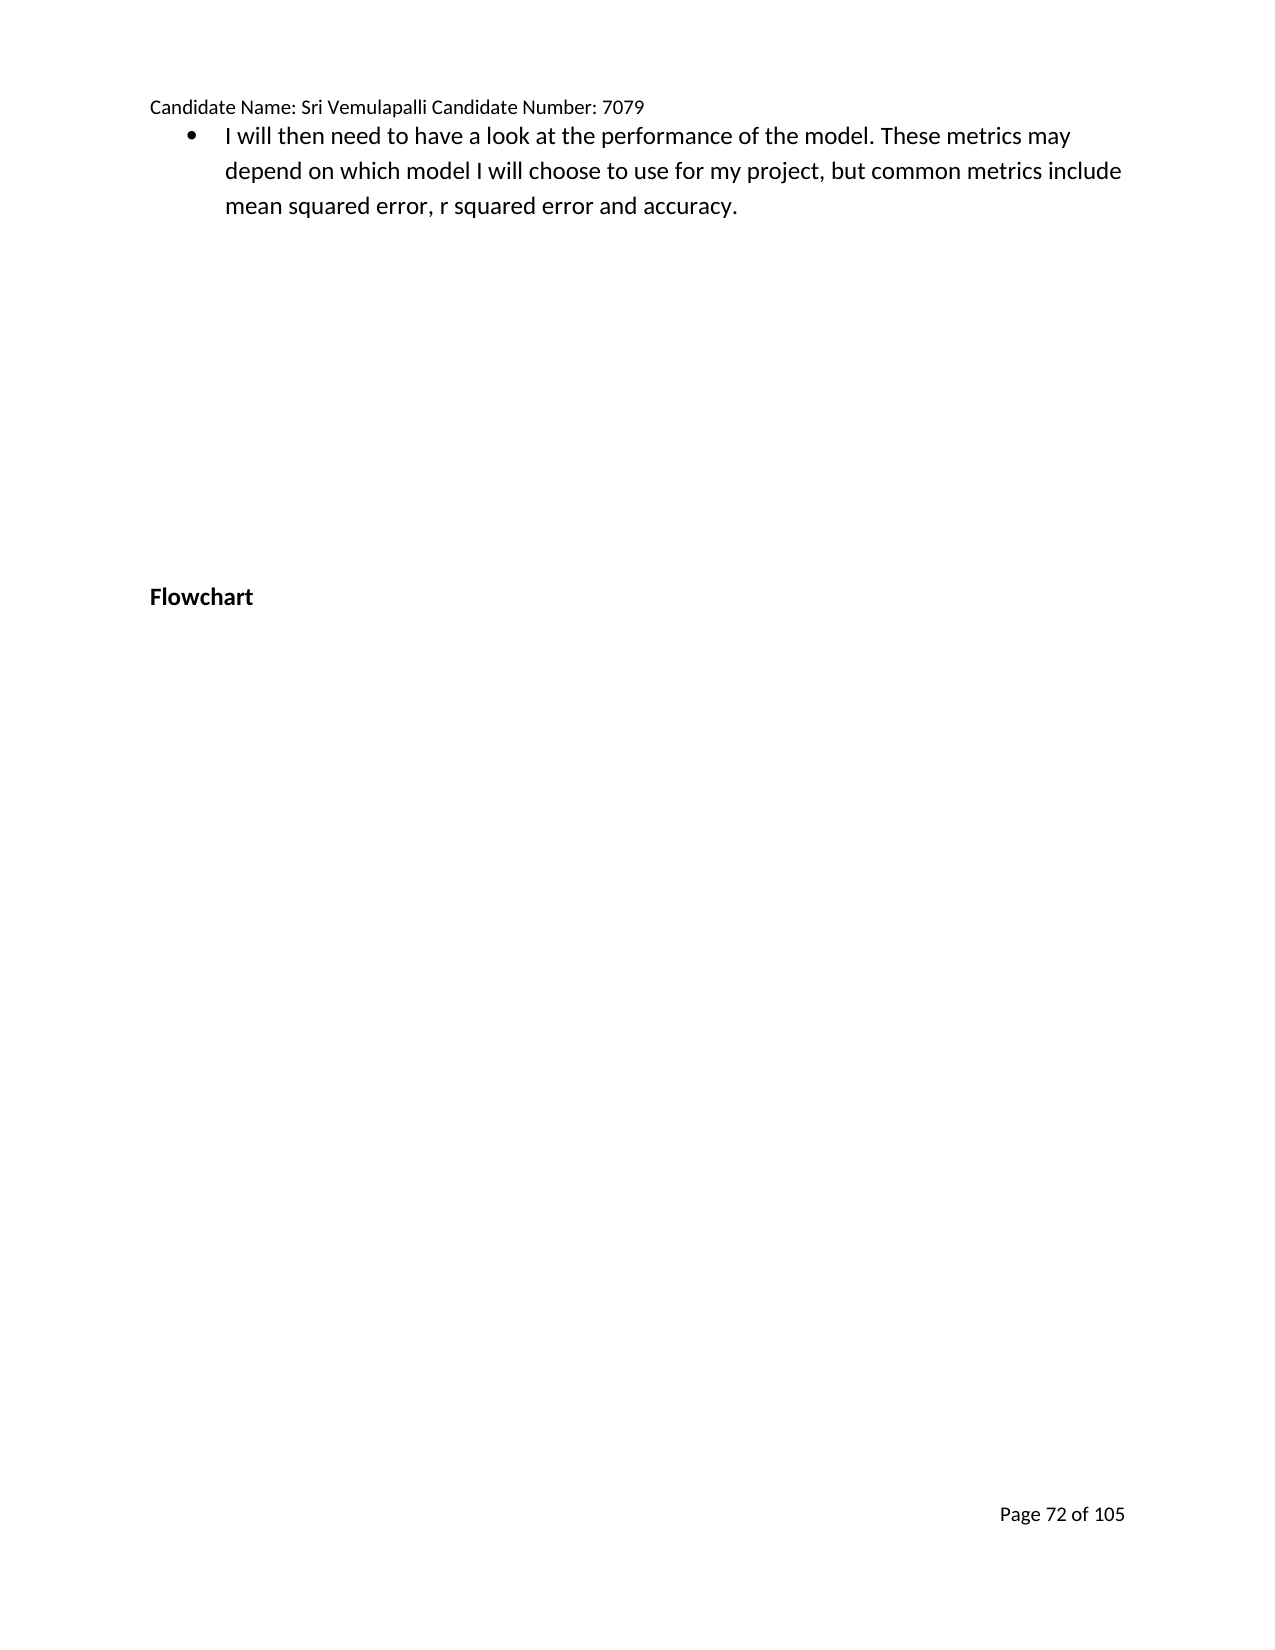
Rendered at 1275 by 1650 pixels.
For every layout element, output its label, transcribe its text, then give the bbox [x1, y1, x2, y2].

text Flowchart [150, 581, 1125, 611]
list I will then need to have a look at the performance of the model. These metrics may depend on which model I will choose to use for my project, but common metrics include mean squared error, r squared error and accuracy. [187, 120, 1125, 221]
